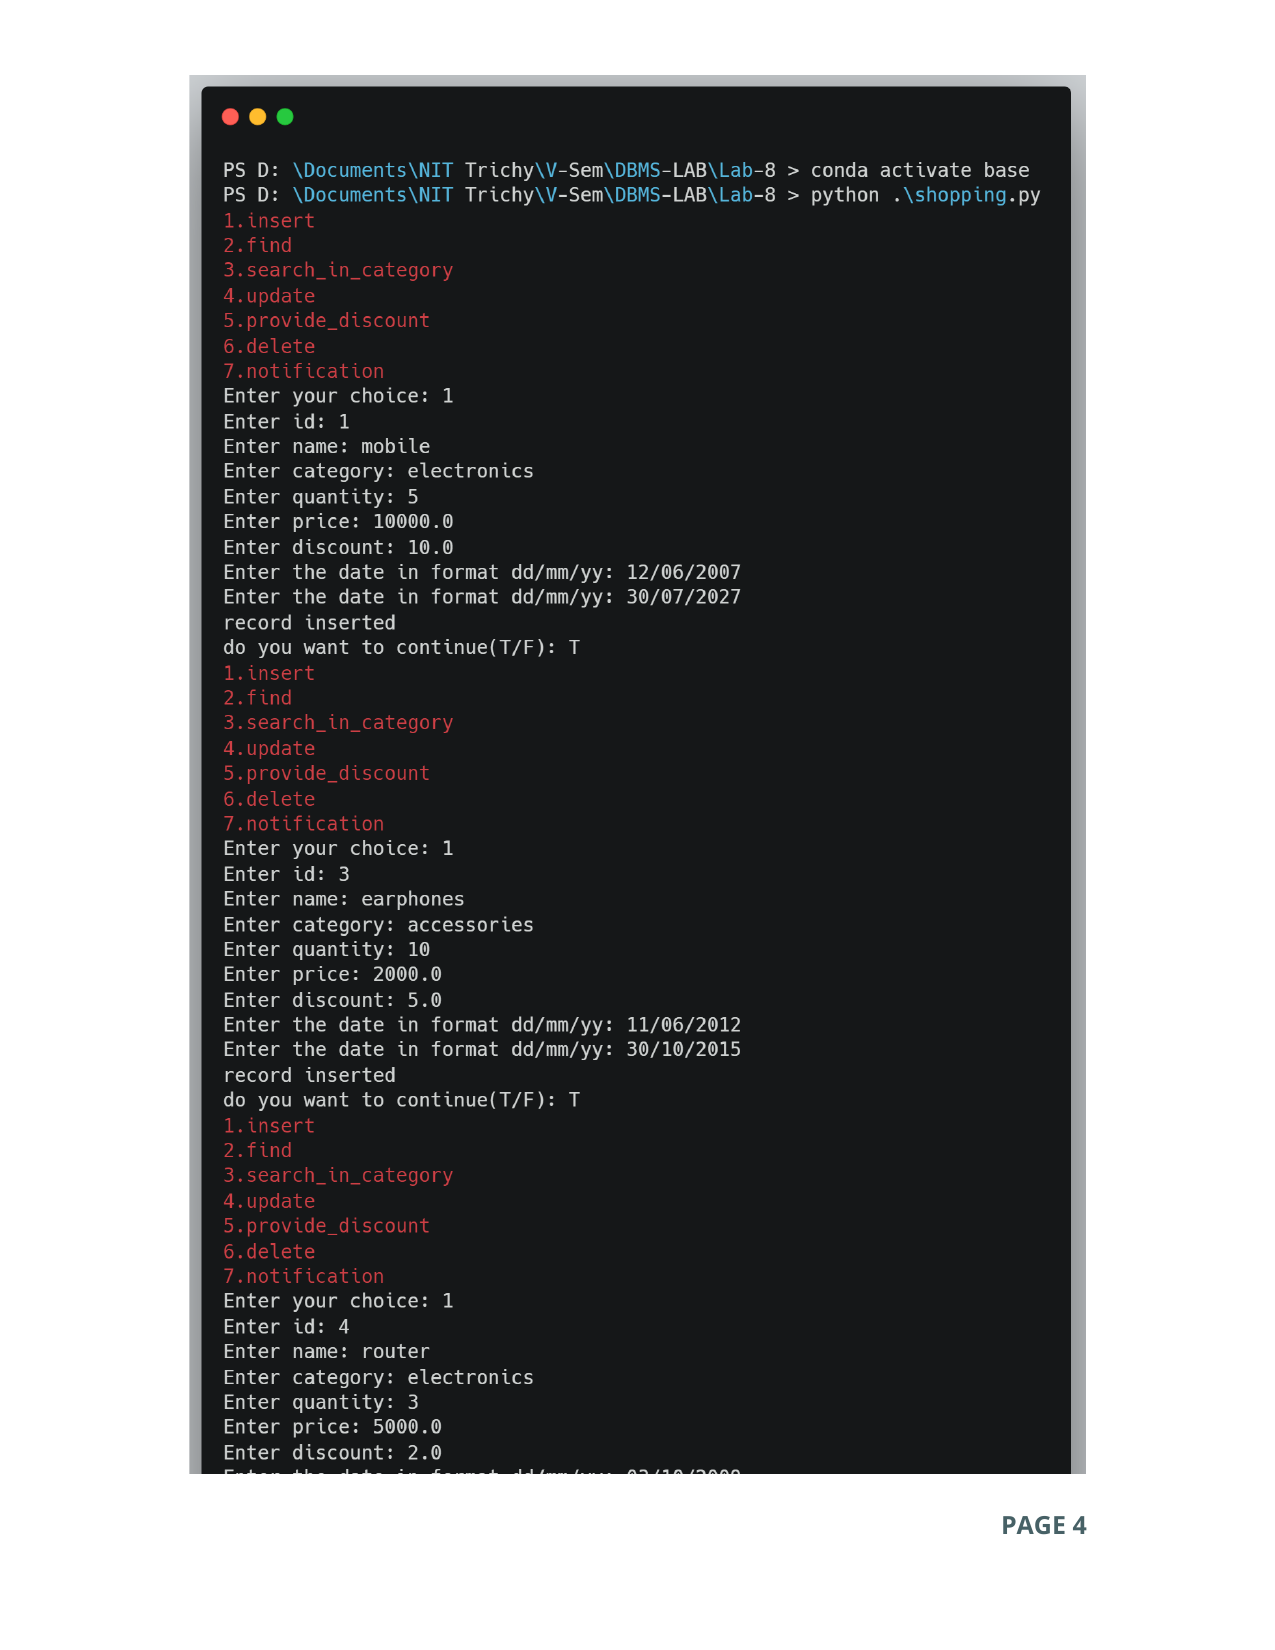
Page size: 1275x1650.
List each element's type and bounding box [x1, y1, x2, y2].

picture [189, 75, 1086, 1474]
